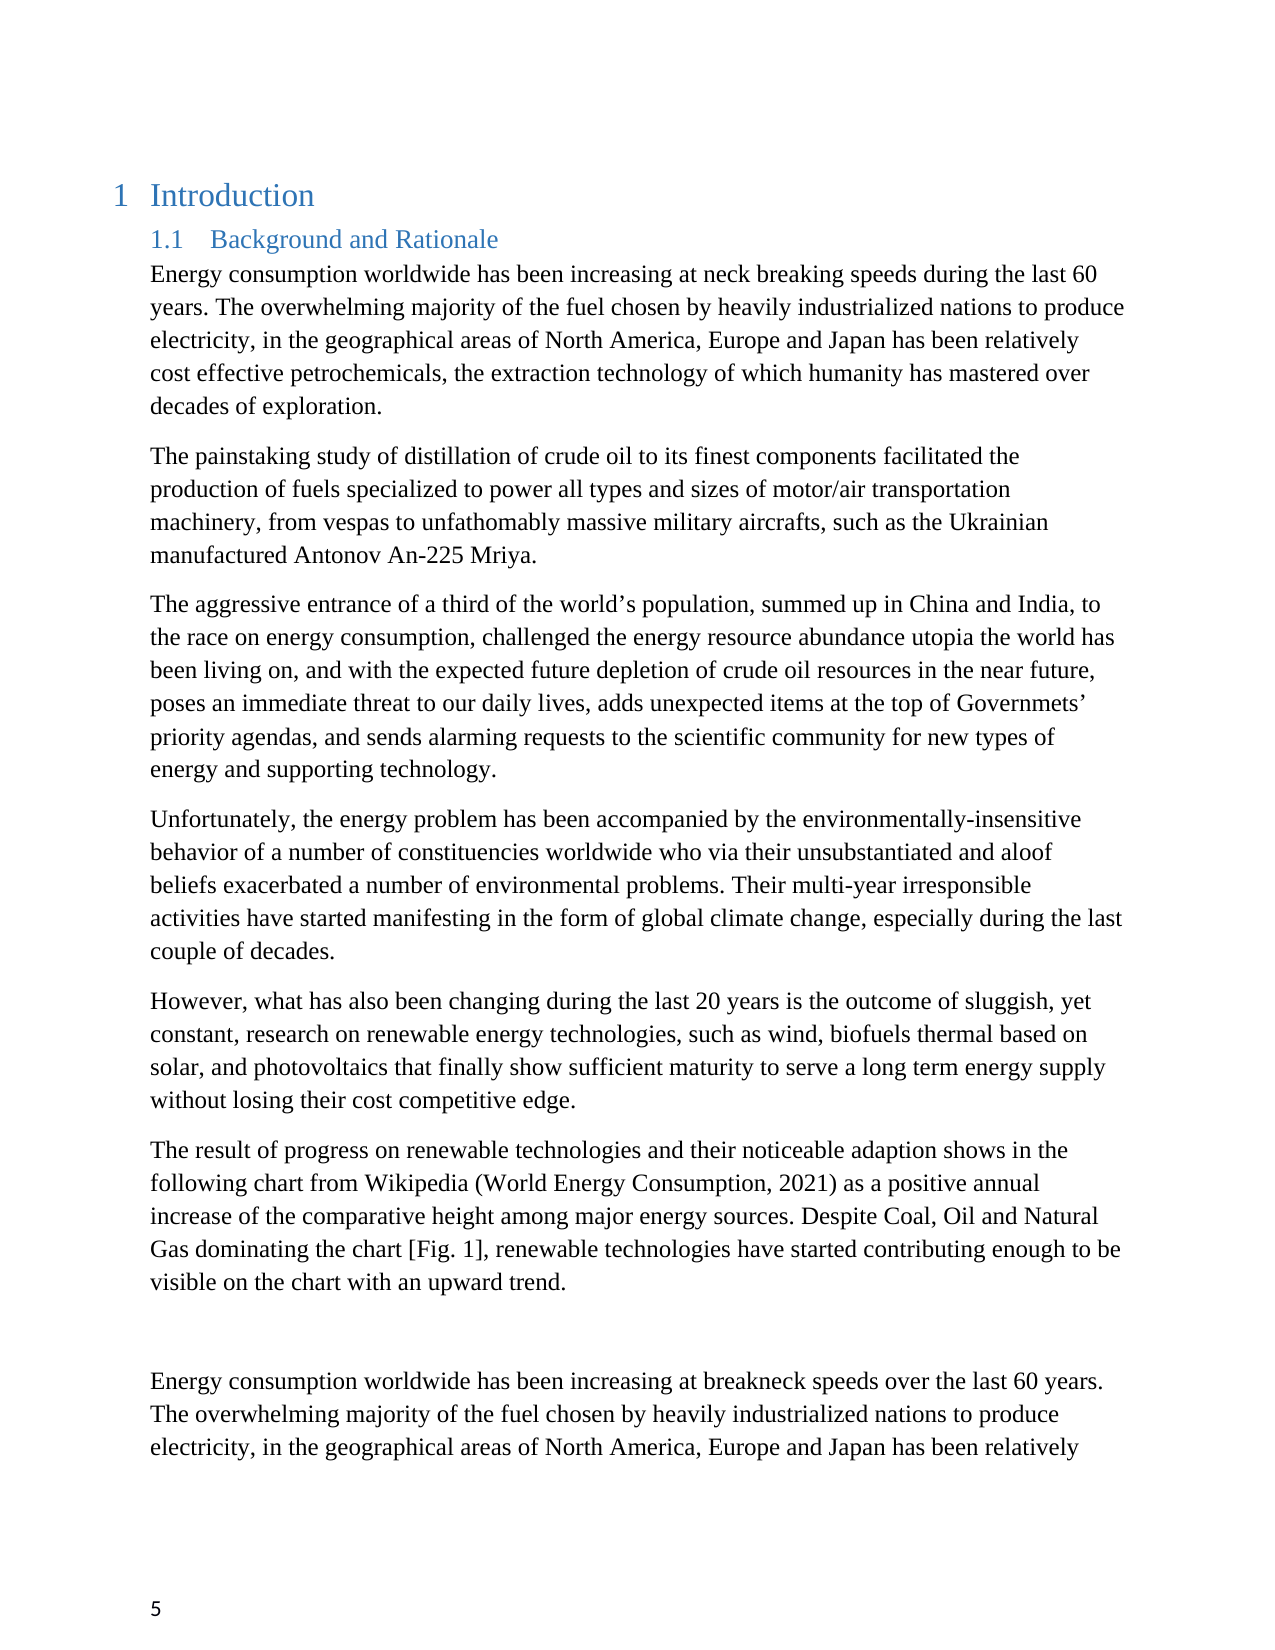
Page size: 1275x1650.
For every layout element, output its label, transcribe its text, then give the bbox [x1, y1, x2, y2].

text Energy consumption worldwide has been increasing at neck breaking speeds during the last 60 years. The overwhelming majority of the fuel chosen by heavily industrialized nations to produce electricity, in the geographical areas of North America, Europe and Japan has been relatively cost effective petrochemicals, the extraction technology of which humanity has mastered over decades of exploration. [150, 259, 1125, 420]
text The aggressive entrance of a third of the world’s population, summed up in China and India, to the race on energy consumption, challenged the energy resource abundance utopia the world has been living on, and with the expected future depletion of crude oil resources in the near future, poses an immediate threat to our daily lives, adds unexpected items at the top of Governmets’ priority agendas, and sends alarming requests to the scientific community for new types of energy and supporting technology. [150, 589, 1125, 783]
text The painstaking study of distillation of crude oil to its finest components facilitated the production of fuels specialized to power all types and sizes of motor/air transportation machinery, from vespas to unfathomably massive military aircrafts, such as the Ukrainian manufactured Antonov An-225 Mriya. [150, 441, 1125, 568]
text Unfortunately, the energy problem has been accompanied by the environmentally-insensitive behavior of a number of constituencies worldwide who via their unsubstantiated and aloof beliefs exacerbated a number of environmental problems. Their multi-year irresponsible activities have started manifesting in the form of global climate change, especially during the last couple of decades. [150, 804, 1125, 965]
text The result of progress on renewable technologies and their noticeable adaption shows in the following chart from Wikipedia (World Energy Consumption, 2021) as a positive annual increase of the comparative height among major energy sources. Despite Coal, Oil and Natural Gas dominating the chart [Fig. 1], renewable technologies have started contributing enough to be visible on the chart with an upward trend. [150, 1135, 1125, 1296]
subtitle Introduction [112, 175, 1125, 213]
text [150, 1366, 1125, 1461]
text However, what has also been changing during the last 20 years is the outcome of sluggish, yet constant, research on renewable energy technologies, such as wind, biofuels thermal based on solar, and photovoltaics that finally show sufficient maturity to serve a long term energy supply without losing their cost competitive edge. [150, 986, 1125, 1114]
subtitle Background and Rationale [150, 223, 1125, 254]
